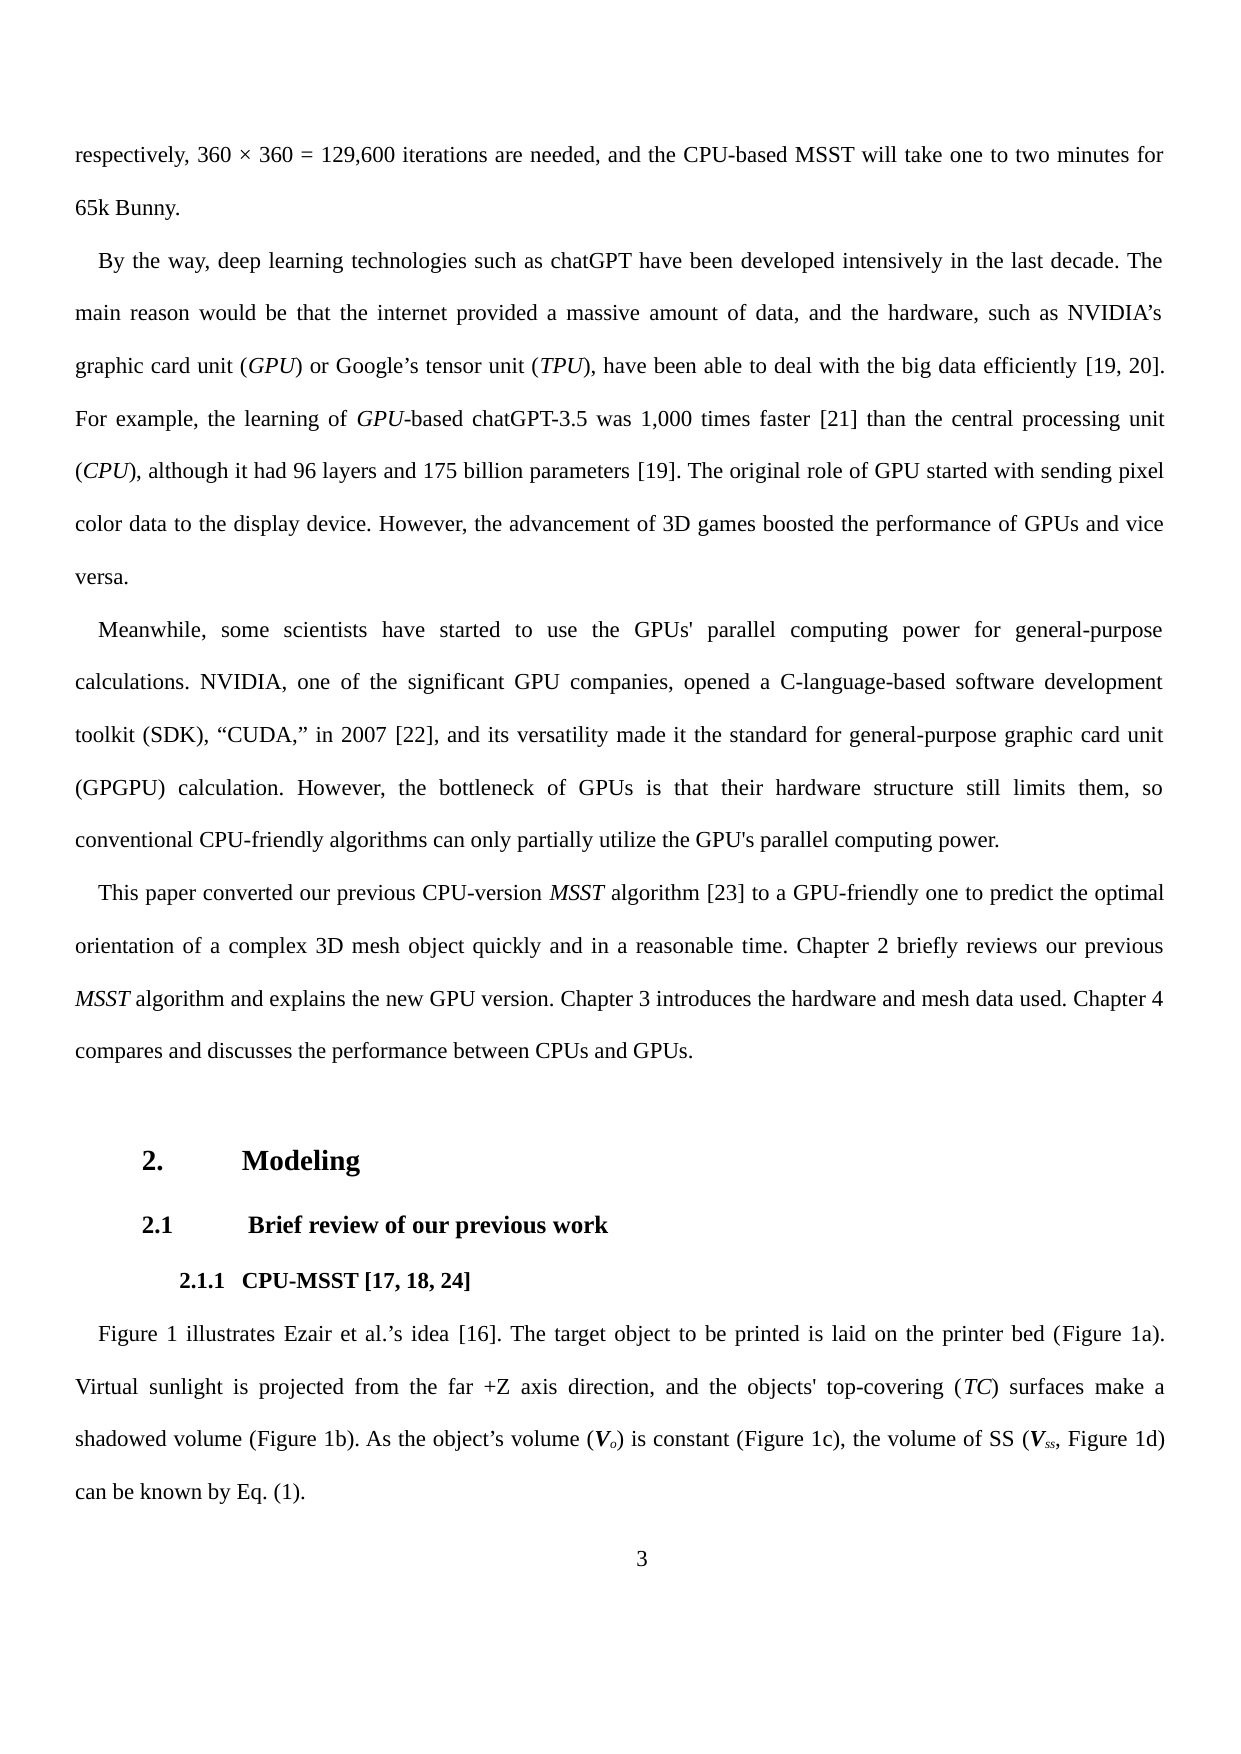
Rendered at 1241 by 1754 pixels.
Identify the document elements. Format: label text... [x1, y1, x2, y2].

text Figure 1 illustrates Ezair et al.’s idea [16]. The target object to be printed is laid on the printer bed (Figure 1a). Virtual sunlight is projected from the far +Z axis direction, and the objects' top-covering (TC) surfaces make a shadowed volume (Figure 1b). As the object’s volume (Vo) is constant (Figure 1c), the volume of SS (Vss, Figure 1d) can be known by Eq. (1). [75, 1320, 1165, 1504]
subtitle CPU-MSST [17, 18, 24] [179, 1267, 1165, 1294]
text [75, 141, 1165, 220]
text Meanwhile, some scientists have started to use the GPUs' parallel computing power for general-purpose calculations. NVIDIA, one of the significant GPU companies, opened a C-language-based software development toolkit (SDK), “CUDA,” in 2007 [22], and its versatility made it the standard for general-purpose graphic card unit (GPGPU) calculation. However, the bottleneck of GPUs is that their hardware structure still limits them, so conventional CPU-friendly algorithms can only partially utilize the GPU's parallel computing power. [75, 616, 1165, 853]
subtitle Brief review of our previous work [142, 1210, 1165, 1238]
text This paper converted our previous CPU-version MSST algorithm [23] to a GPU-friendly one to predict the optimal orientation of a complex 3D mesh object quickly and in a reasonable time. Chapter 2 briefly reviews our previous MSST algorithm and explains the new GPU version. Chapter 3 introduces the hardware and mesh data used. Chapter 4 compares and discusses the performance between CPUs and GPUs. [75, 879, 1165, 1064]
text By the way, deep learning technologies such as chatGPT have been developed intensively in the last decade. The main reason would be that the internet provided a massive amount of data, and the hardware, such as NVIDIA’s graphic card unit (GPU) or Google’s tensor unit (TPU), have been able to deal with the big data efficiently [19, 20]. For example, the learning of GPU-based chatGPT-3.5 was 1,000 times faster [21] than the central processing unit (CPU), although it had 96 layers and 175 billion parameters [19]. The original role of GPU started with sending pixel color data to the display device. However, the advancement of 3D games boosted the performance of GPUs and vice versa. [75, 247, 1165, 589]
subtitle Modeling [142, 1143, 1165, 1176]
